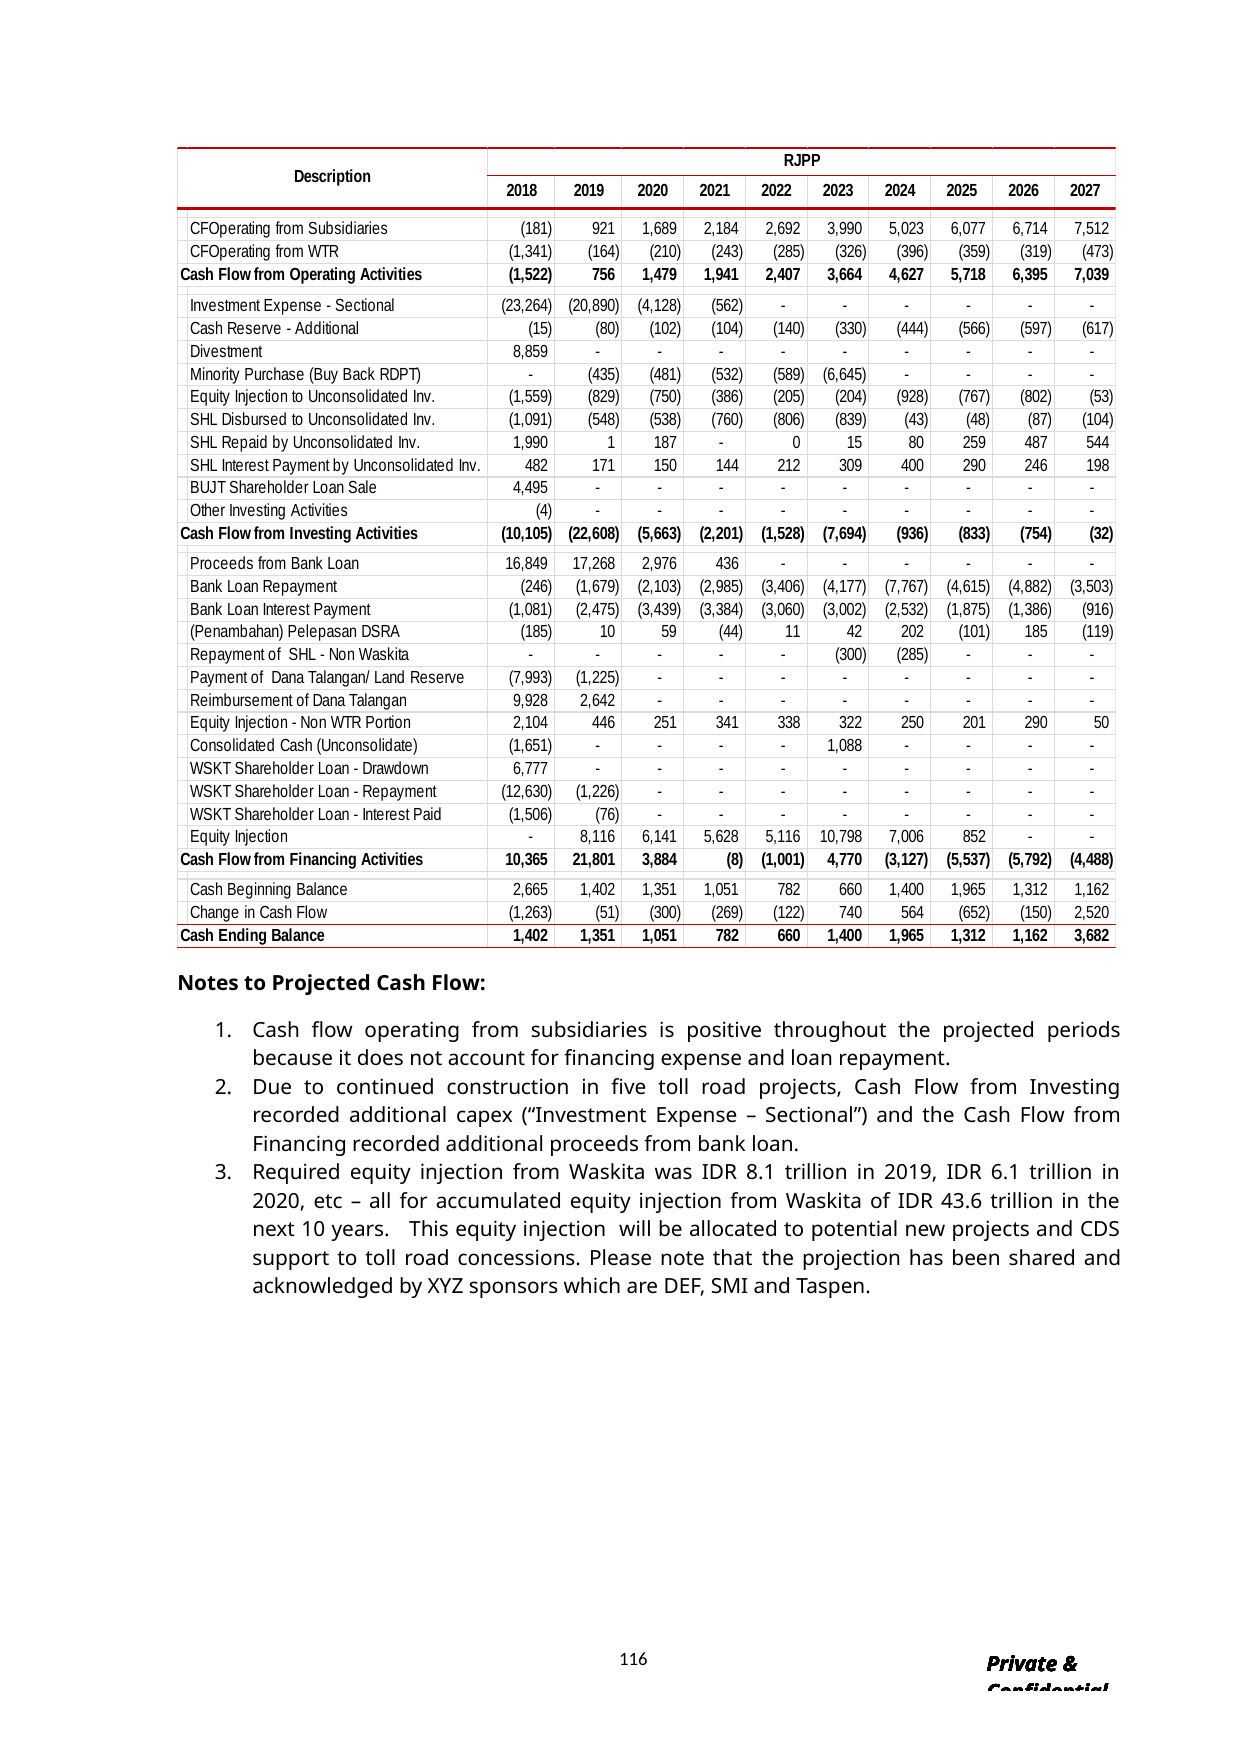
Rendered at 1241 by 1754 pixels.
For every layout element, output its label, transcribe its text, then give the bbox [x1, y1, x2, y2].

list Due to continued construction in five toll road projects, Cash Flow from Investing recorded additional capex (“Investment Expense – Sectional”) and the Cash Flow from Financing recorded additional proceeds from bank loan. [214, 1072, 1122, 1157]
list Cash flow operating from subsidiaries is positive throughout the projected periods because it does not account for financing expense and loan repayment. [214, 1015, 1122, 1072]
list Required equity injection from Waskita was IDR 8.1 trillion in 2019, IDR 6.1 trillion in 2020, etc – all for accumulated equity injection from Waskita of IDR 43.6 trillion in the next 10 years. This equity injection will be allocated to potential new projects and CDS support to toll road concessions. Please note that the projection has been shared and acknowledged by XYZ sponsors which are DEF, SMI and Taspen. [214, 1157, 1122, 1299]
text Notes to Projected Cash Flow: [177, 968, 1122, 996]
